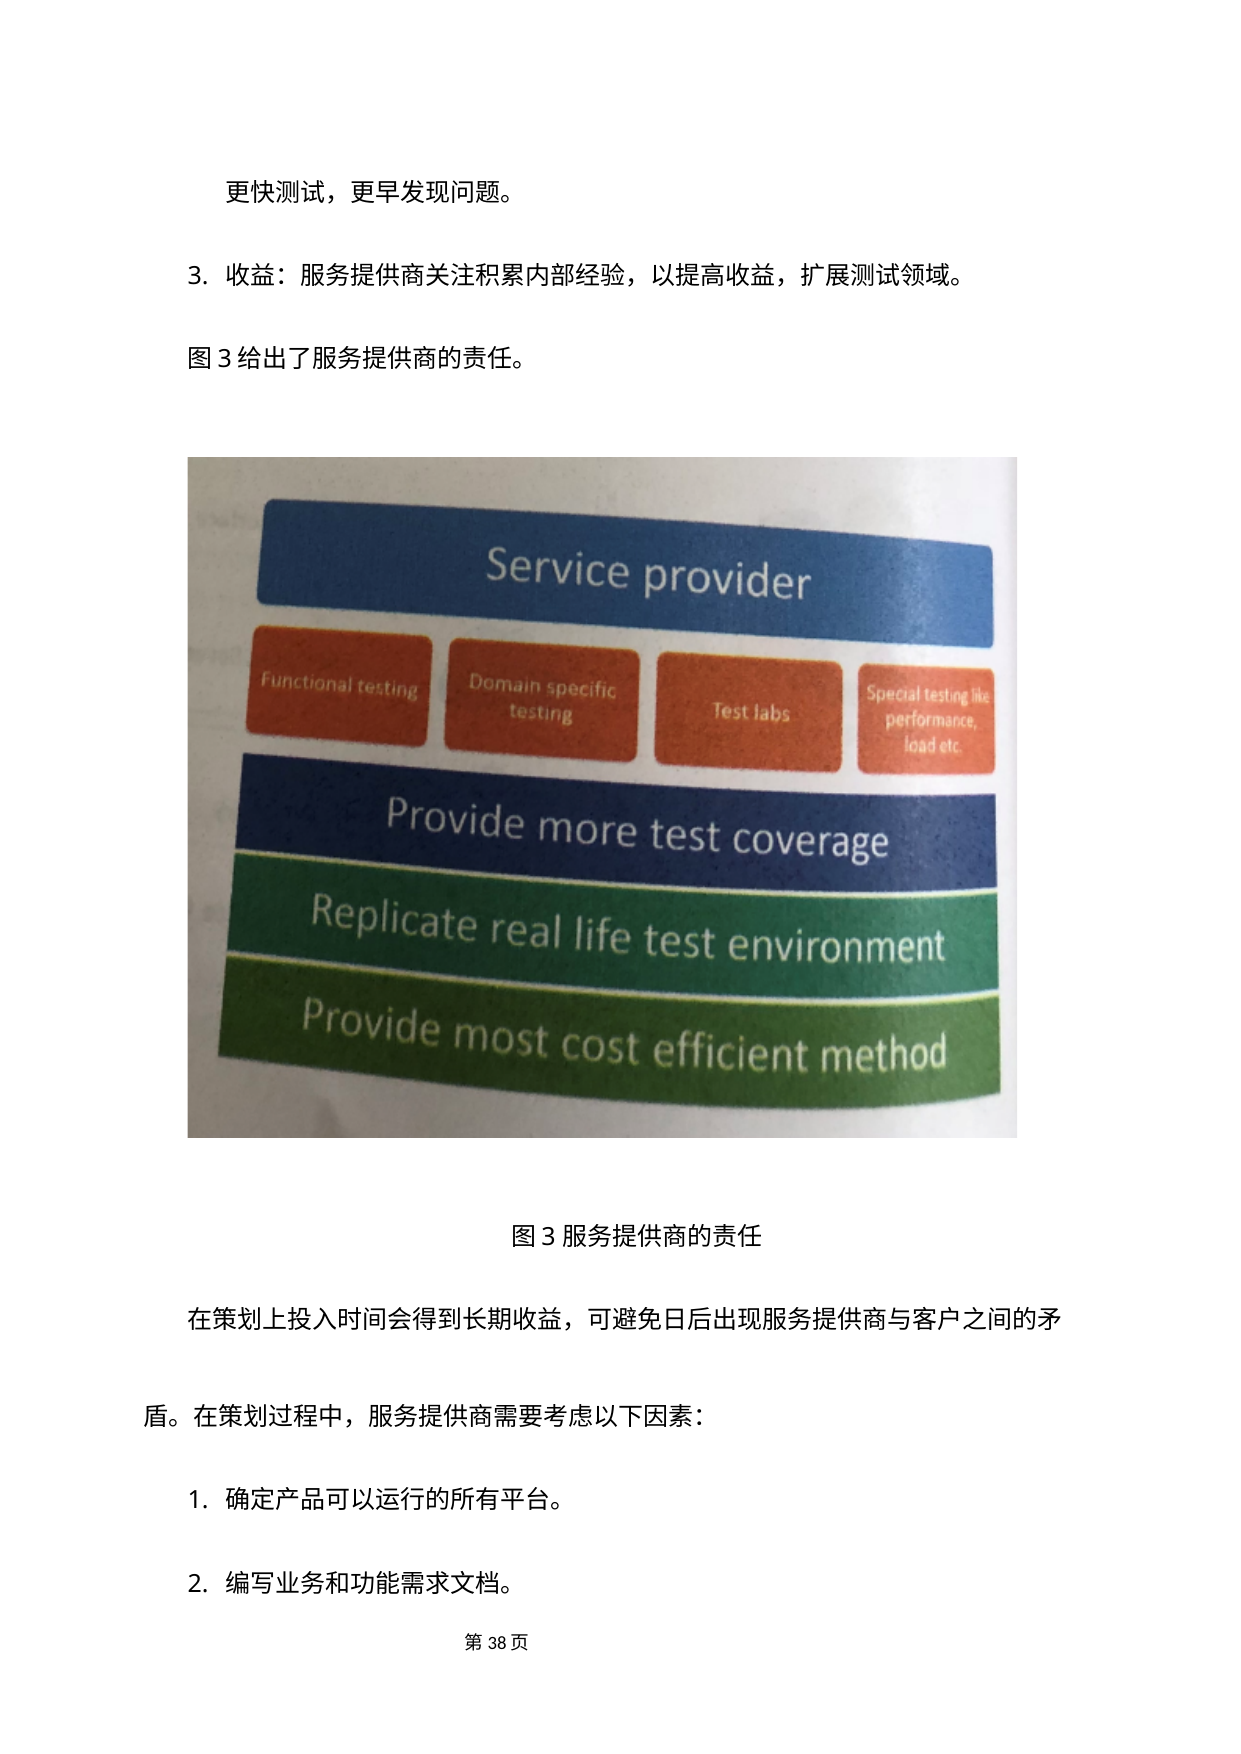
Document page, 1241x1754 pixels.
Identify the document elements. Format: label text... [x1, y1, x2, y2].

text 图3给出了服务提供商的责任。 [144, 324, 1085, 389]
list 确定产品可以运行的所有平台。 [187, 1466, 1085, 1531]
text 图3 服务提供商的责任 [144, 1202, 1085, 1267]
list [187, 158, 1085, 223]
list 收益：服务提供商关注积累内部经验，以提高收益，扩展测试领域。 [187, 241, 1085, 306]
list 编写业务和功能需求文档。 [187, 1549, 1085, 1614]
text 在策划上投入时间会得到长期收益，可避免日后出现服务提供商与客户之间的矛盾。在策划过程中，服务提供商需要考虑以下因素： [144, 1285, 1085, 1447]
picture [187, 457, 1018, 1138]
